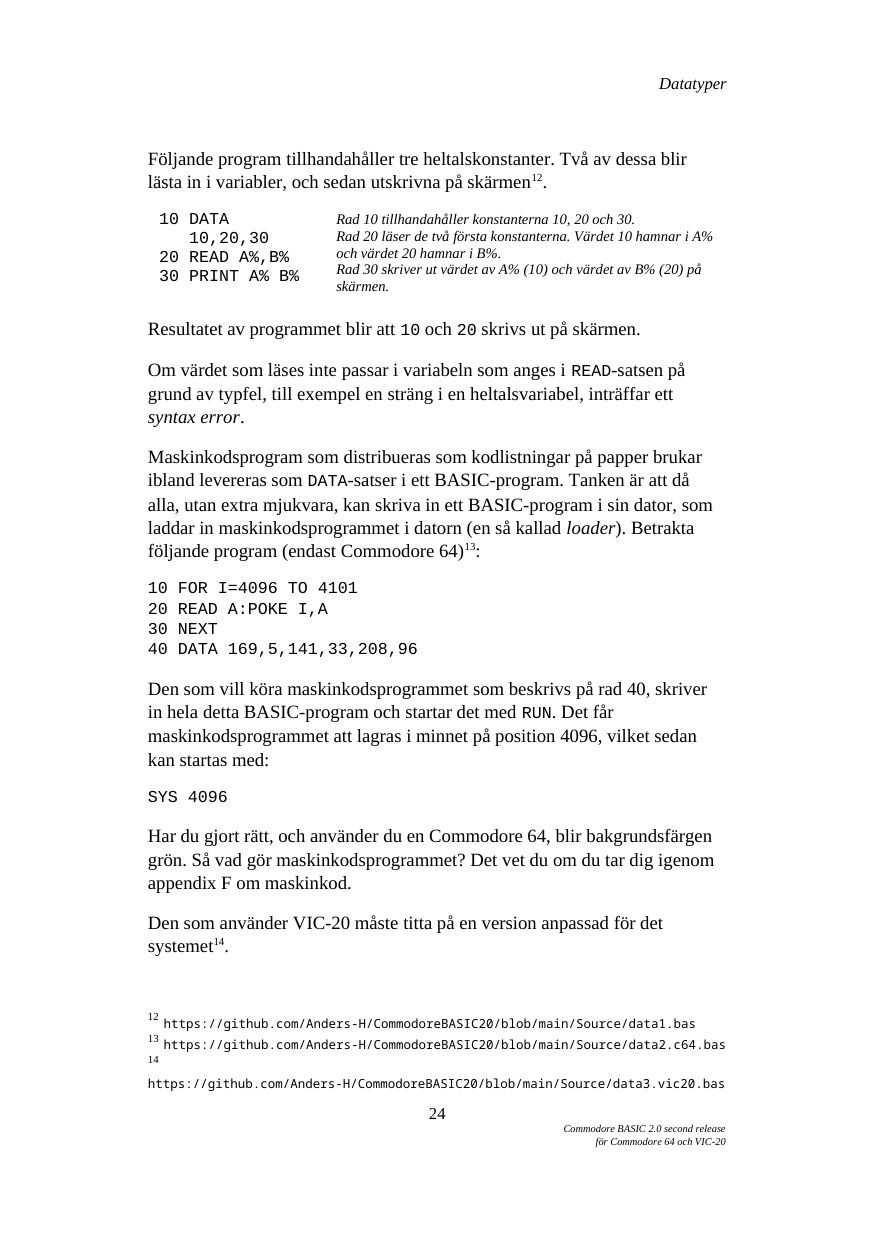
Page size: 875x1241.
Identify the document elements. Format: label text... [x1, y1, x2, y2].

text Den som vill köra maskinkodsprogrammet som beskrivs på rad 40, skriver in hela detta BASIC-program och startar det med RUN. Det får maskinkodsprogrammet att lagras i minnet på position 4096, vilket sedan kan startas med: [148, 678, 726, 770]
text Maskinkodsprogram som distribueras som kodlistningar på papper brukar ibland levereras som DATA-satser i ett BASIC-program. Tanken är att då alla, utan extra mjukvara, kan skriva in ett BASIC-program i sin dator, som laddar in maskinkodsprogrammet i datorn (en så kallad loader). Betrakta följande program (endast Commodore 64): [148, 446, 726, 562]
text 10 FOR I=4096 TO 4101 20 READ A:POKE I,A 30 NEXT 40 DATA 169,5,141,33,208,96 [148, 580, 726, 660]
text Har du gjort rätt, och använder du en Commodore 64, blir bakgrundsfärgen grön. Så vad gör maskinkodsprogrammet? Det vet du om du tar dig igenom appendix F om maskinkod. [148, 825, 726, 893]
text Om värdet som läses inte passar i variabeln som anges i READ-satsen på grund av typfel, till exempel en sträng i en heltalsvariabel, inträffar ett syntax error. [148, 359, 726, 428]
text Resultatet av programmet blir att 10 och 20 skrivs ut på skärmen. [148, 295, 726, 340]
text Den som använder VIC-20 måste titta på en version anpassad för det systemet. [148, 912, 726, 956]
text SYS 4096 [148, 788, 726, 807]
text Följande program tillhandahåller tre heltalskonstanter. Två av dessa blir lästa in i variabler, och sedan utskrivna på skärmen. [148, 148, 726, 192]
table_header 10 DATA 10,20,30 20 READ A%,B% 30 PRINT A% B% [148, 211, 325, 295]
table_header Rad 10 tillhandahåller konstanterna 10, 20 och 30. Rad 20 läser de två första konstanterna. Värdet 10 hamnar i A% och värdet 20 hamnar i B%. Rad 30 skriver ut värdet av A% (10) och värdet av B% (20) på skärmen. [325, 211, 726, 295]
